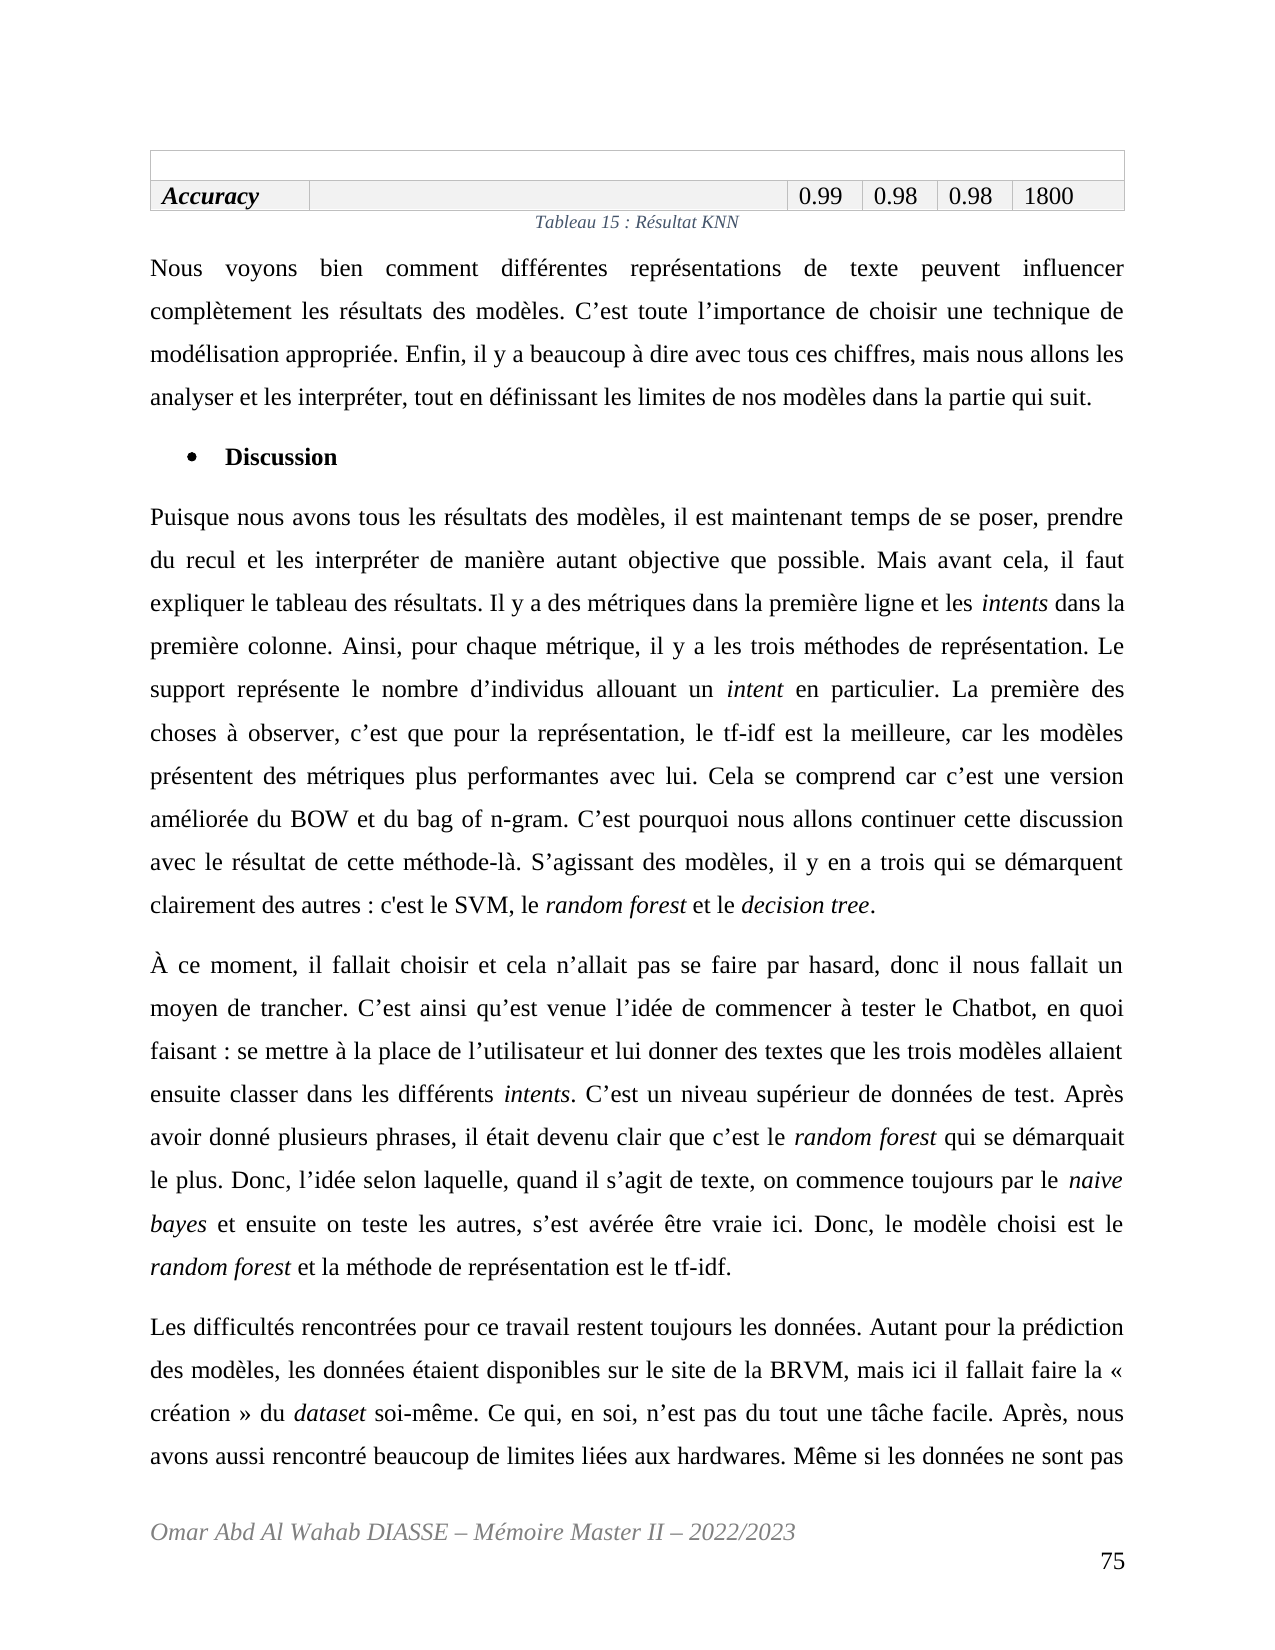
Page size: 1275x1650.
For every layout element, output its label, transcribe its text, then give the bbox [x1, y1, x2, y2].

text Tableau 15 : Résultat KNN [150, 211, 1125, 232]
table_cell 0.99 [788, 181, 862, 209]
table_cell [151, 151, 1124, 180]
table_cell Accuracy [151, 181, 309, 209]
table_cell 1800 [1013, 181, 1124, 209]
table_cell 0.98 [863, 181, 937, 209]
text À ce moment, il fallait choisir et cela n’allait pas se faire par hasard, donc il nous fallait un moyen de trancher. C’est ainsi qu’est venue l’idée de commencer à tester le Chatbot, en quoi faisant : se mettre à la place de l’utilisateur et lui donner des textes que les trois modèles allaient ensuite classer dans les différents intents. C’est un niveau supérieur de données de test. Après avoir donné plusieurs phrases, il était devenu clair que c’est le random forest qui se démarquait le plus. Donc, l’idée selon laquelle, quand il s’agit de texte, on commence toujours par le naive bayes et ensuite on teste les autres, s’est avérée être vraie ici. Donc, le modèle choisi est le random forest et la méthode de représentation est le tf-idf. [150, 950, 1125, 1281]
table_cell 0.98 [938, 181, 1012, 209]
table_cell [310, 181, 787, 209]
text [150, 1312, 1125, 1470]
text Puisque nous avons tous les résultats des modèles, il est maintenant temps de se poser, prendre du recul et les interpréter de manière autant objective que possible. Mais avant cela, il faut expliquer le tableau des résultats. Il y a des métriques dans la première ligne et les intents dans la première colonne. Ainsi, pour chaque métrique, il y a les trois méthodes de représentation. Le support représente le nombre d’individus allouant un intent en particulier. La première des choses à observer, c’est que pour la représentation, le tf-idf est la meilleure, car les modèles présentent des métriques plus performantes avec lui. Cela se comprend car c’est une version améliorée du BOW et du bag of n-gram. C’est pourquoi nous allons continuer cette discussion avec le résultat de cette méthode-là. S’agissant des modèles, il y en a trois qui se démarquent clairement des autres : c'est le SVM, le random forest et le decision tree. [150, 502, 1125, 919]
list Discussion [187, 442, 1125, 471]
text Nous voyons bien comment différentes représentations de texte peuvent influencer complètement les résultats des modèles. C’est toute l’importance de choisir une technique de modélisation appropriée. Enfin, il y a beaucoup à dire avec tous ces chiffres, mais nous allons les analyser et les interpréter, tout en définissant les limites de nos modèles dans la partie qui suit. [150, 253, 1125, 411]
